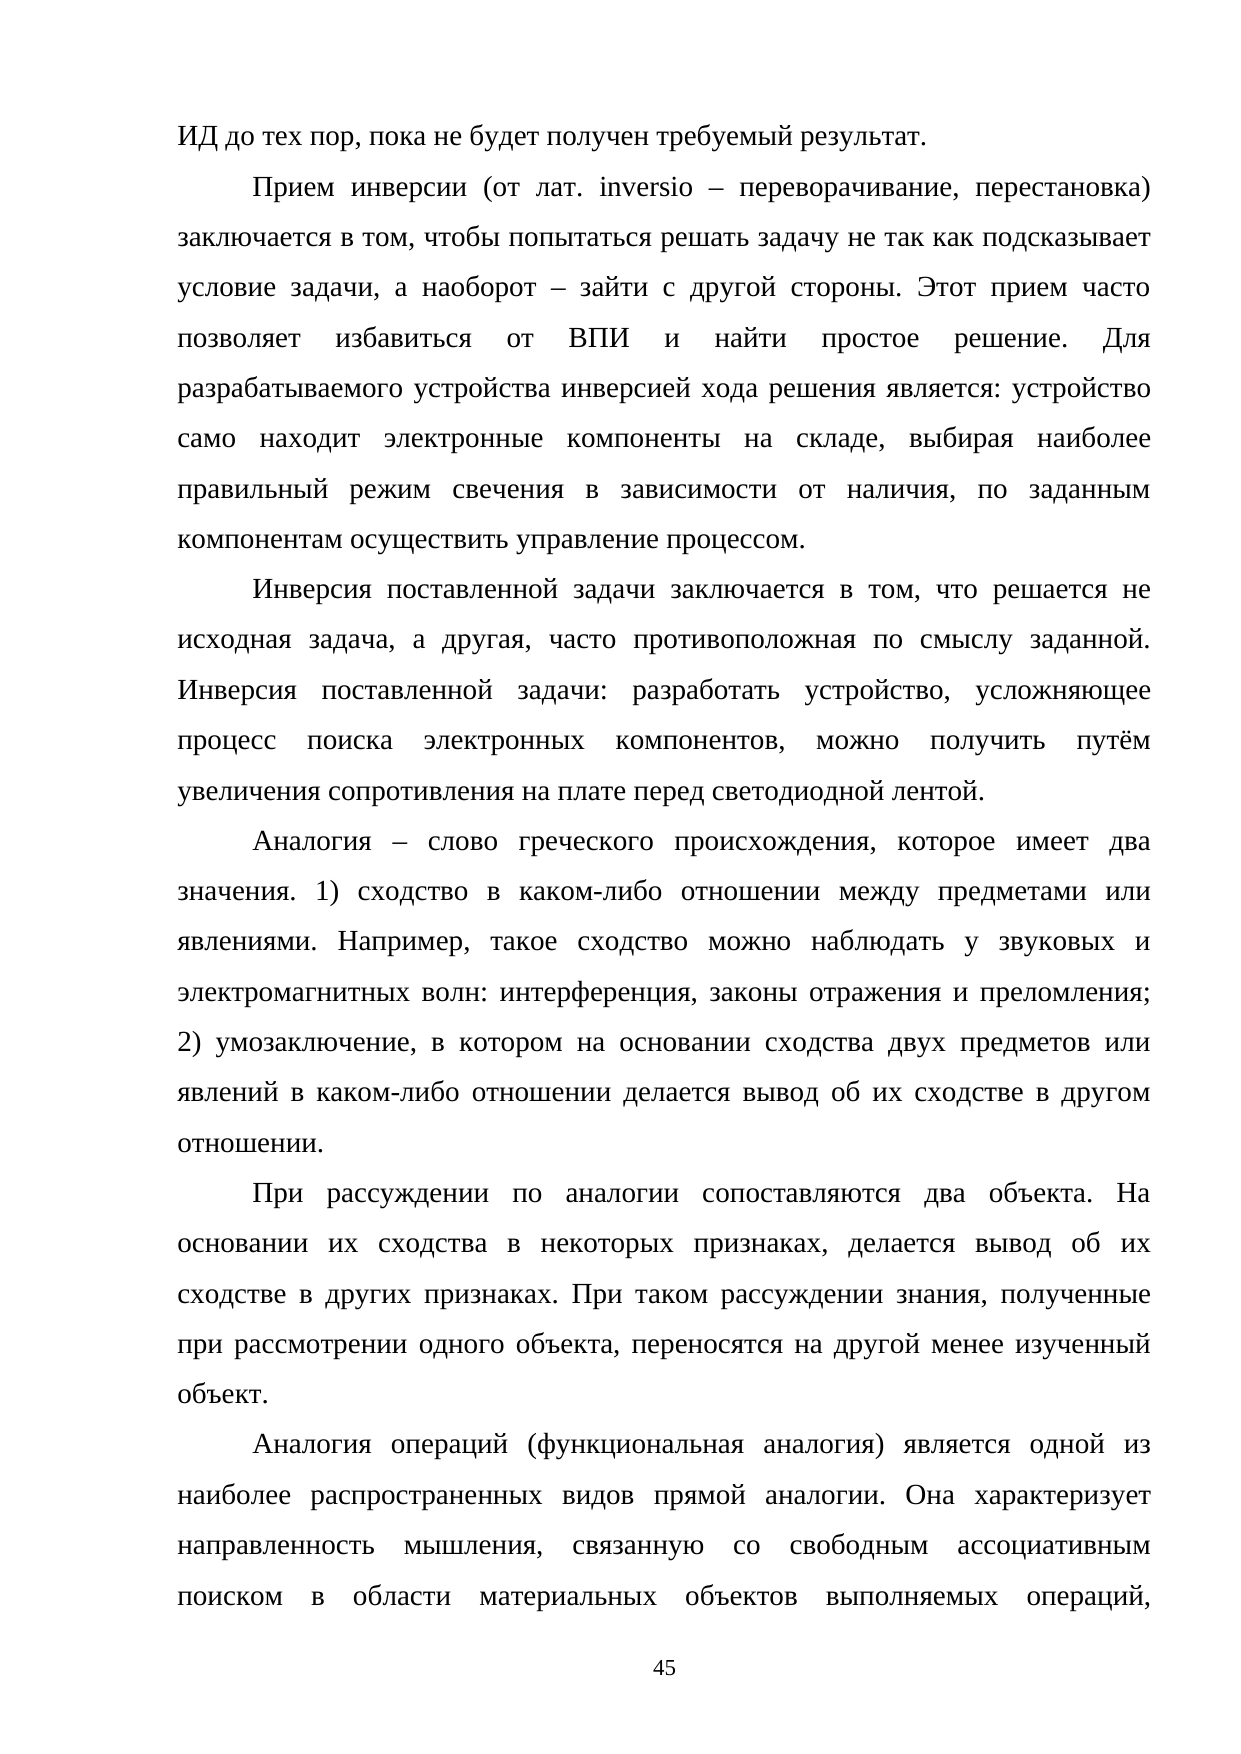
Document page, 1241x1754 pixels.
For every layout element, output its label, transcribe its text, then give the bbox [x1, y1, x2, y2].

text Аналогия – слово греческого происхождения, которое имеет два значения. 1) сходство в каком-либо отношении между предметами или явлениями. Например, такое сходство можно наблюдать у звуковых и электромагнитных волн: интерференция, законы отражения и преломления; 2) умозаключение, в котором на основании сходства двух предметов или явлений в каком-либо отношении делается вывод об их сходстве в другом отношении. [177, 823, 1152, 1158]
text При рассуждении по аналогии сопоставляются два объекта. На основании их сходства в некоторых признаках, делается вывод об их сходстве в других признаках. При таком рассуждении знания, полученные при рассмотрении одного объекта, переносятся на другой менее изученный объект. [177, 1175, 1152, 1410]
text Прием инверсии (от лат. inversio – переворачивание, перестановка) заключается в том, чтобы попытаться решать задачу не так как подсказывает условие задачи, а наоборот – зайти с другой стороны. Этот прием часто позволяет избавиться от ВПИ и найти простое решение. Для разрабатываемого устройства инверсией хода решения является: устройство само находит электронные компоненты на складе, выбирая наиболее правильный режим свечения в зависимости от наличия, по заданным компонентам осуществить управление процессом. [177, 169, 1152, 554]
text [177, 118, 1152, 152]
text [177, 1427, 1152, 1611]
text Инверсия поставленной задачи заключается в том, что решается не исходная задача, а другая, часто противоположная по смыслу заданной. Инверсия поставленной задачи: разработать устройство, усложняющее процесс поиска электронных компонентов, можно получить путём увеличения сопротивления на плате перед светодиодной лентой. [177, 571, 1152, 806]
